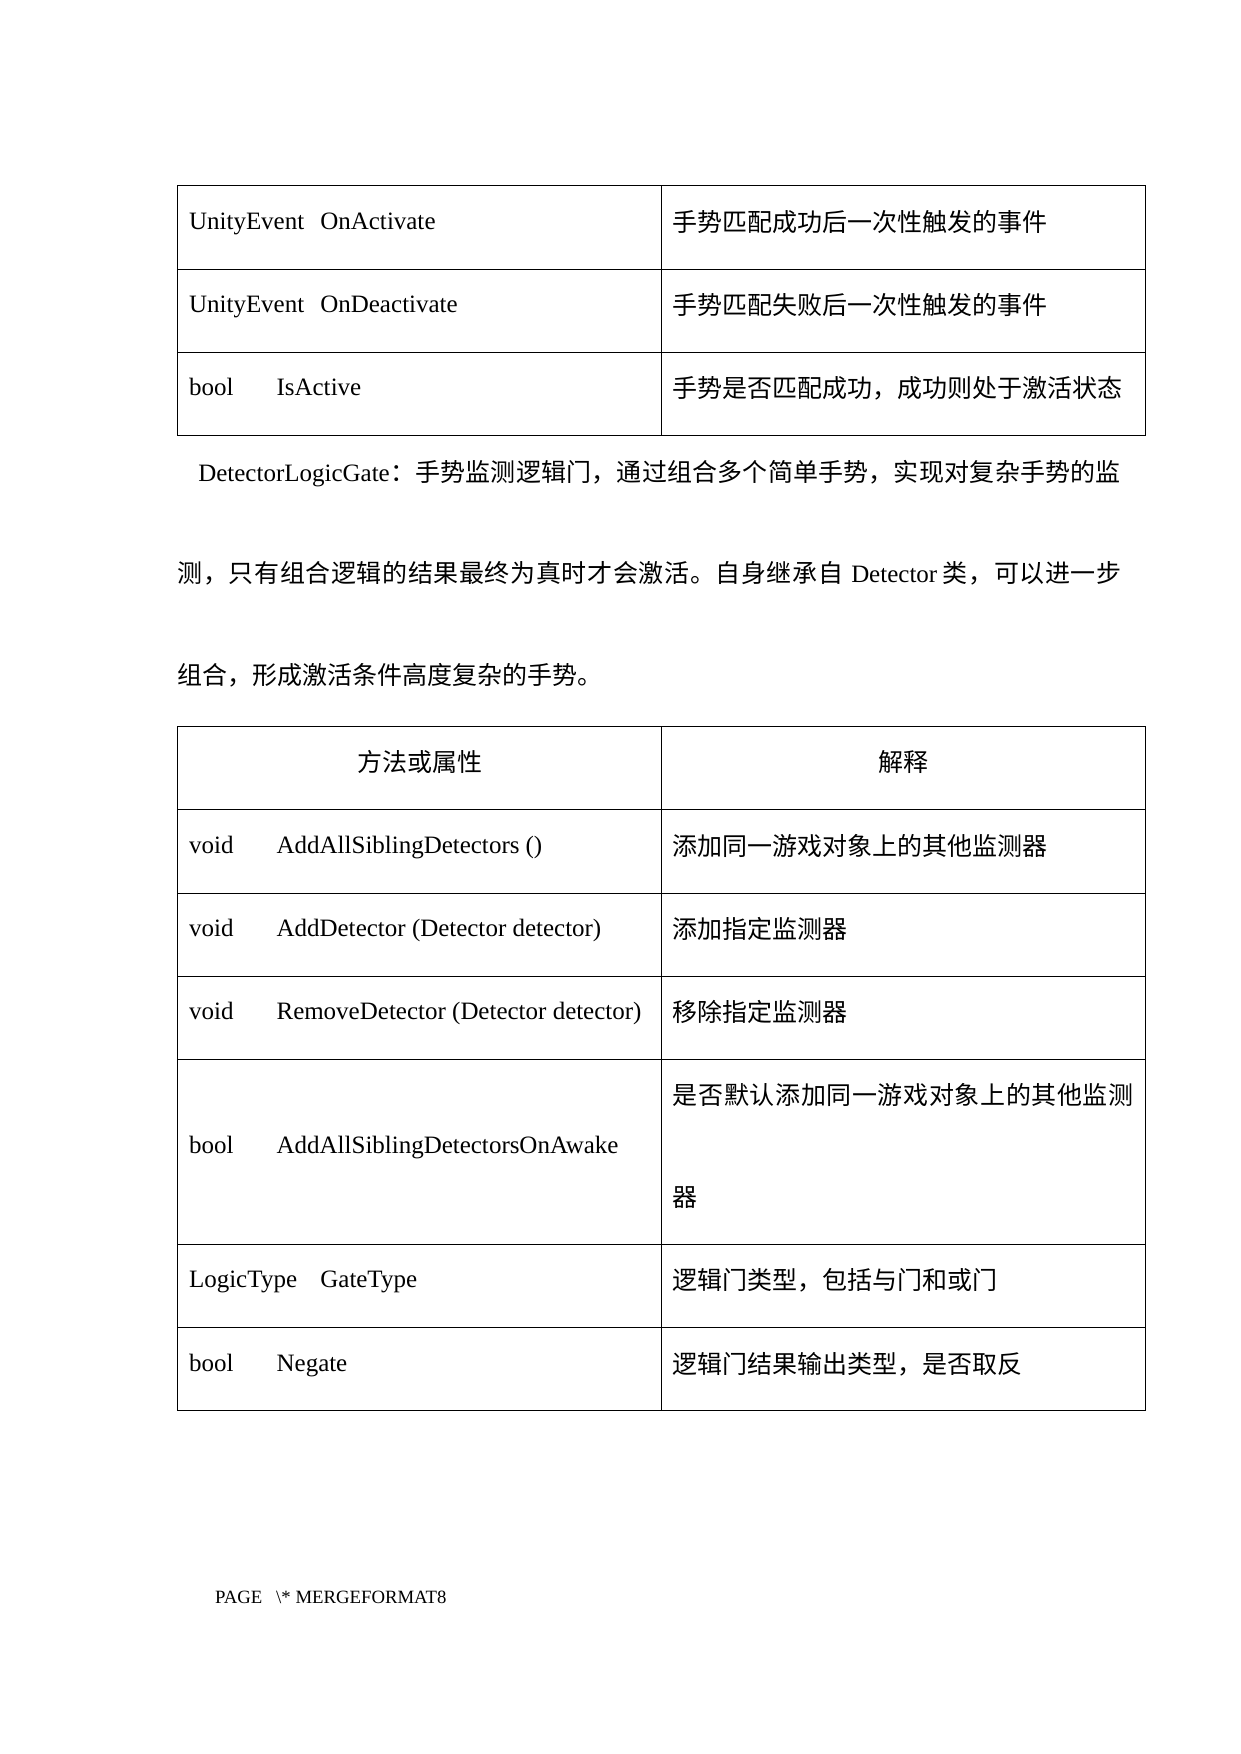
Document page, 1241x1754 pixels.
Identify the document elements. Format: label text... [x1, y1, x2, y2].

table_header 方法或属性 [178, 727, 661, 809]
table_cell void AddAllSiblingDetectors () [178, 810, 661, 892]
text DetectorLogicGate：手势监测逻辑门，通过组合多个简单手势，实现对复杂手势的监测，只有组合逻辑的结果最终为真时才会激活。自身继承自Detector类，可以进一步组合，形成激活条件高度复杂的手势。 [177, 436, 1122, 708]
table_header 解释 [662, 727, 1145, 809]
table_cell 移除指定监测器 [662, 977, 1145, 1059]
table_cell UnityEvent OnActivate [178, 186, 661, 269]
table_cell 添加同一游戏对象上的其他监测器 [662, 810, 1145, 892]
table_cell 手势是否匹配成功，成功则处于激活状态 [662, 353, 1145, 435]
table_cell 手势匹配成功后一次性触发的事件 [662, 186, 1145, 269]
table_cell bool IsActive [178, 353, 661, 435]
table_cell 逻辑门结果输出类型，是否取反 [662, 1328, 1145, 1410]
table_cell 是否默认添加同一游戏对象上的其他监测器 [662, 1060, 1145, 1244]
table_cell bool AddAllSiblingDetectorsOnAwake [178, 1060, 661, 1244]
table_cell UnityEvent OnDeactivate [178, 270, 661, 352]
table_cell void RemoveDetector (Detector detector) [178, 977, 661, 1059]
table_cell 手势匹配失败后一次性触发的事件 [662, 270, 1145, 352]
table_cell void AddDetector (Detector detector) [178, 894, 661, 976]
table_cell bool Negate [178, 1328, 661, 1410]
table_cell 逻辑门类型，包括与门和或门 [662, 1245, 1145, 1327]
table_cell 添加指定监测器 [662, 894, 1145, 976]
table_cell LogicType GateType [178, 1245, 661, 1327]
